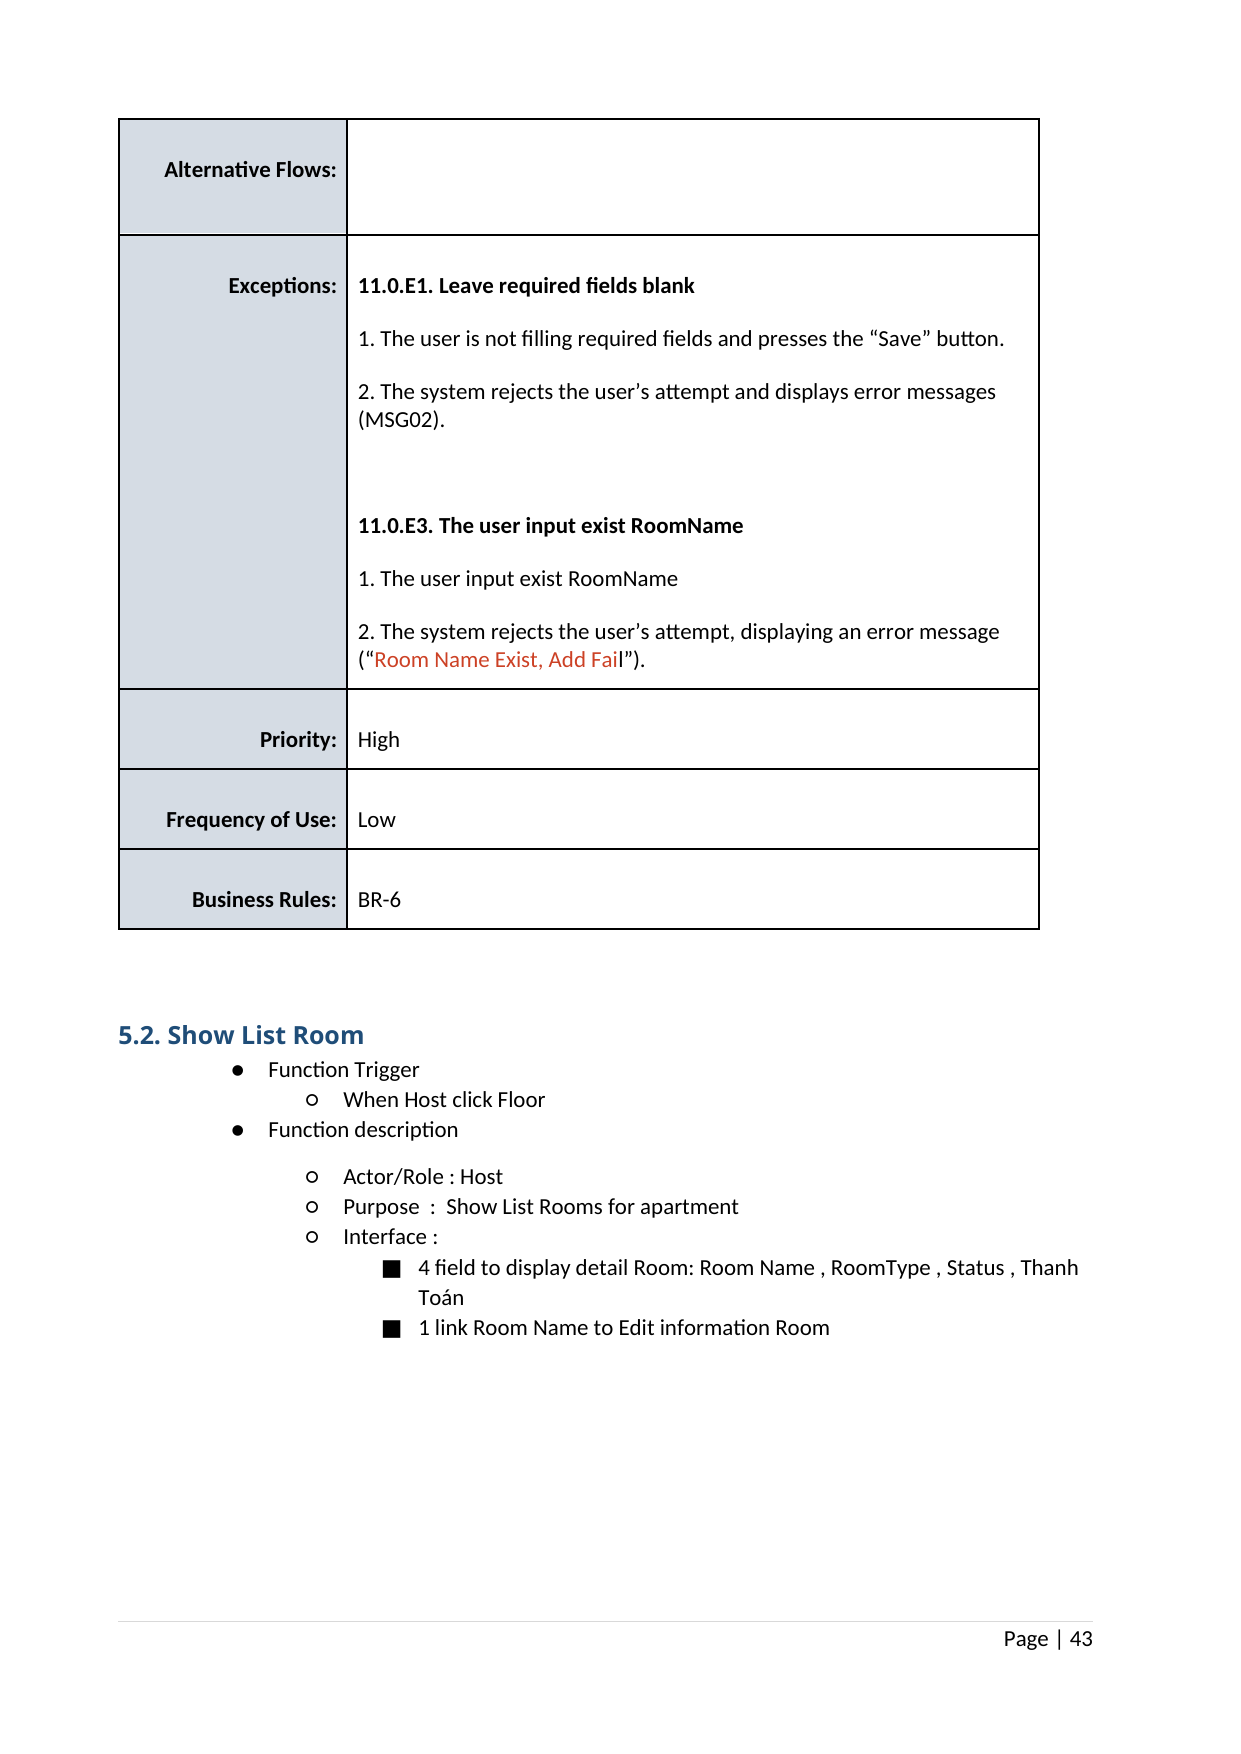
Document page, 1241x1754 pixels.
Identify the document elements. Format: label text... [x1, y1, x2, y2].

list Function Trigger [231, 1055, 1093, 1083]
subtitle 5.2. Show List Room [118, 1018, 1093, 1052]
list Function description [231, 1115, 1093, 1143]
table_cell Business Rules: [120, 850, 346, 928]
table_cell BR-6 [348, 850, 1038, 928]
table_cell Exceptions: [120, 236, 346, 688]
list 4 field to display detail Room: Room Name , RoomType , Status , Thanh Toán [381, 1253, 1093, 1311]
table_cell High [348, 690, 1038, 768]
list Purpose : Show List Rooms for apartment [306, 1192, 1093, 1220]
list Interface : [306, 1222, 1093, 1251]
list 1 link Room Name to Edit information Room [381, 1313, 1093, 1341]
table_cell Frequency of Use: [120, 770, 346, 848]
table_cell 11.0.E1. Leave required fields blank 1. The user is not filling required fields and presses the “Save” button. 2. The system rejects the user’s attempt and displays error messages (MSG02). 11.0.E3. The user input exist RoomName 1. The user input exist RoomName 2. The system rejects the user’s attempt, displaying an error message (“Room Name Exist, Add Fail”). [348, 236, 1038, 688]
list Actor/Role : Host [306, 1162, 1093, 1190]
table_cell Priority: [120, 690, 346, 768]
list When Host click Floor [306, 1085, 1093, 1113]
table_cell Low [348, 770, 1038, 848]
table_cell [348, 120, 1038, 233]
table_cell Alternative Flows: [120, 120, 346, 233]
